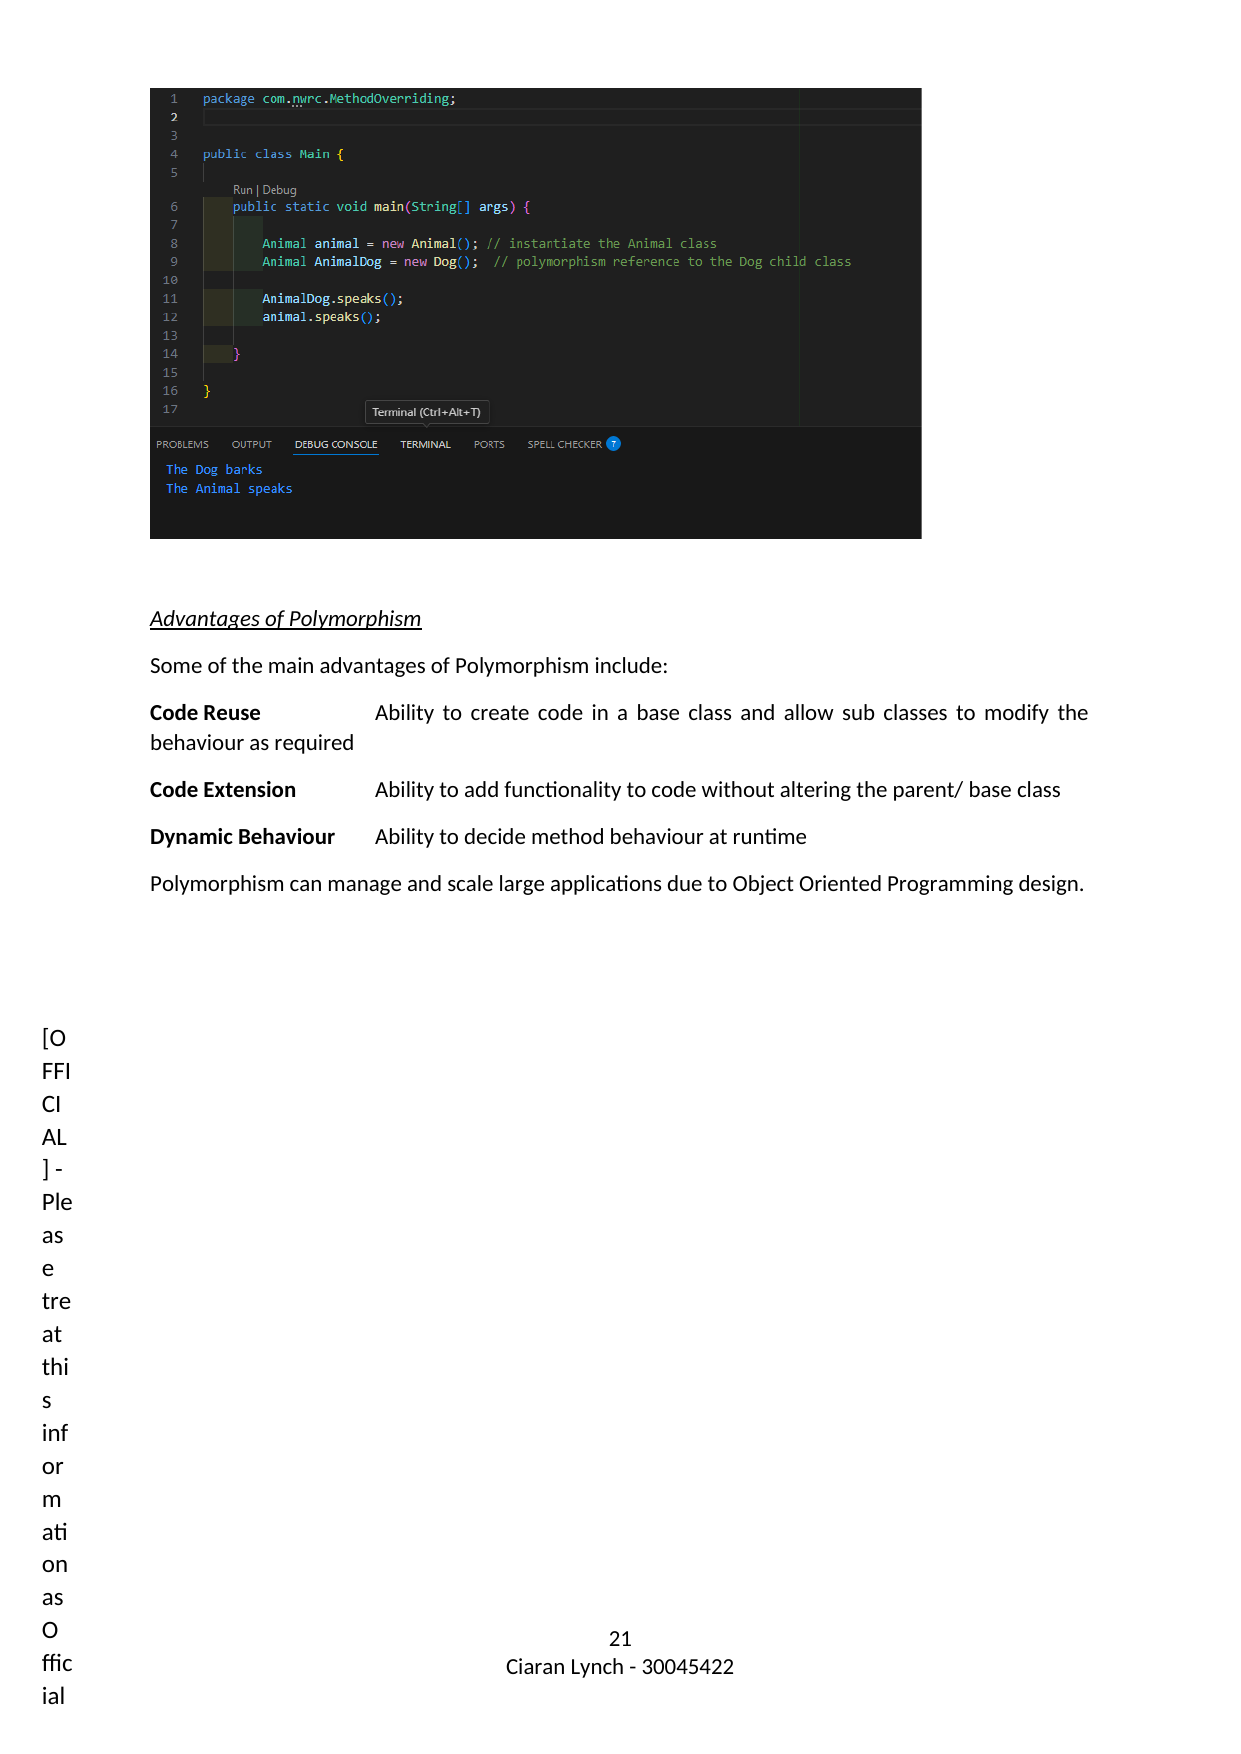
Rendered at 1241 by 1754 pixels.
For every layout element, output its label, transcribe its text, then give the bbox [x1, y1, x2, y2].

text Code Extension Ability to add functionality to code without altering the parent/ base class [150, 775, 1090, 803]
text Code Reuse Ability to create code in a base class and allow sub classes to modify the behaviour as required [150, 698, 1090, 756]
text Polymorphism can manage and scale large applications due to Object Oriented Programming design. [150, 869, 1090, 897]
picture [150, 88, 922, 539]
text Advantages of Polymorphism [150, 604, 1090, 632]
text Dynamic Behaviour Ability to decide method behaviour at runtime [150, 822, 1090, 850]
text Some of the main advantages of Polymorphism include: [150, 651, 1090, 679]
